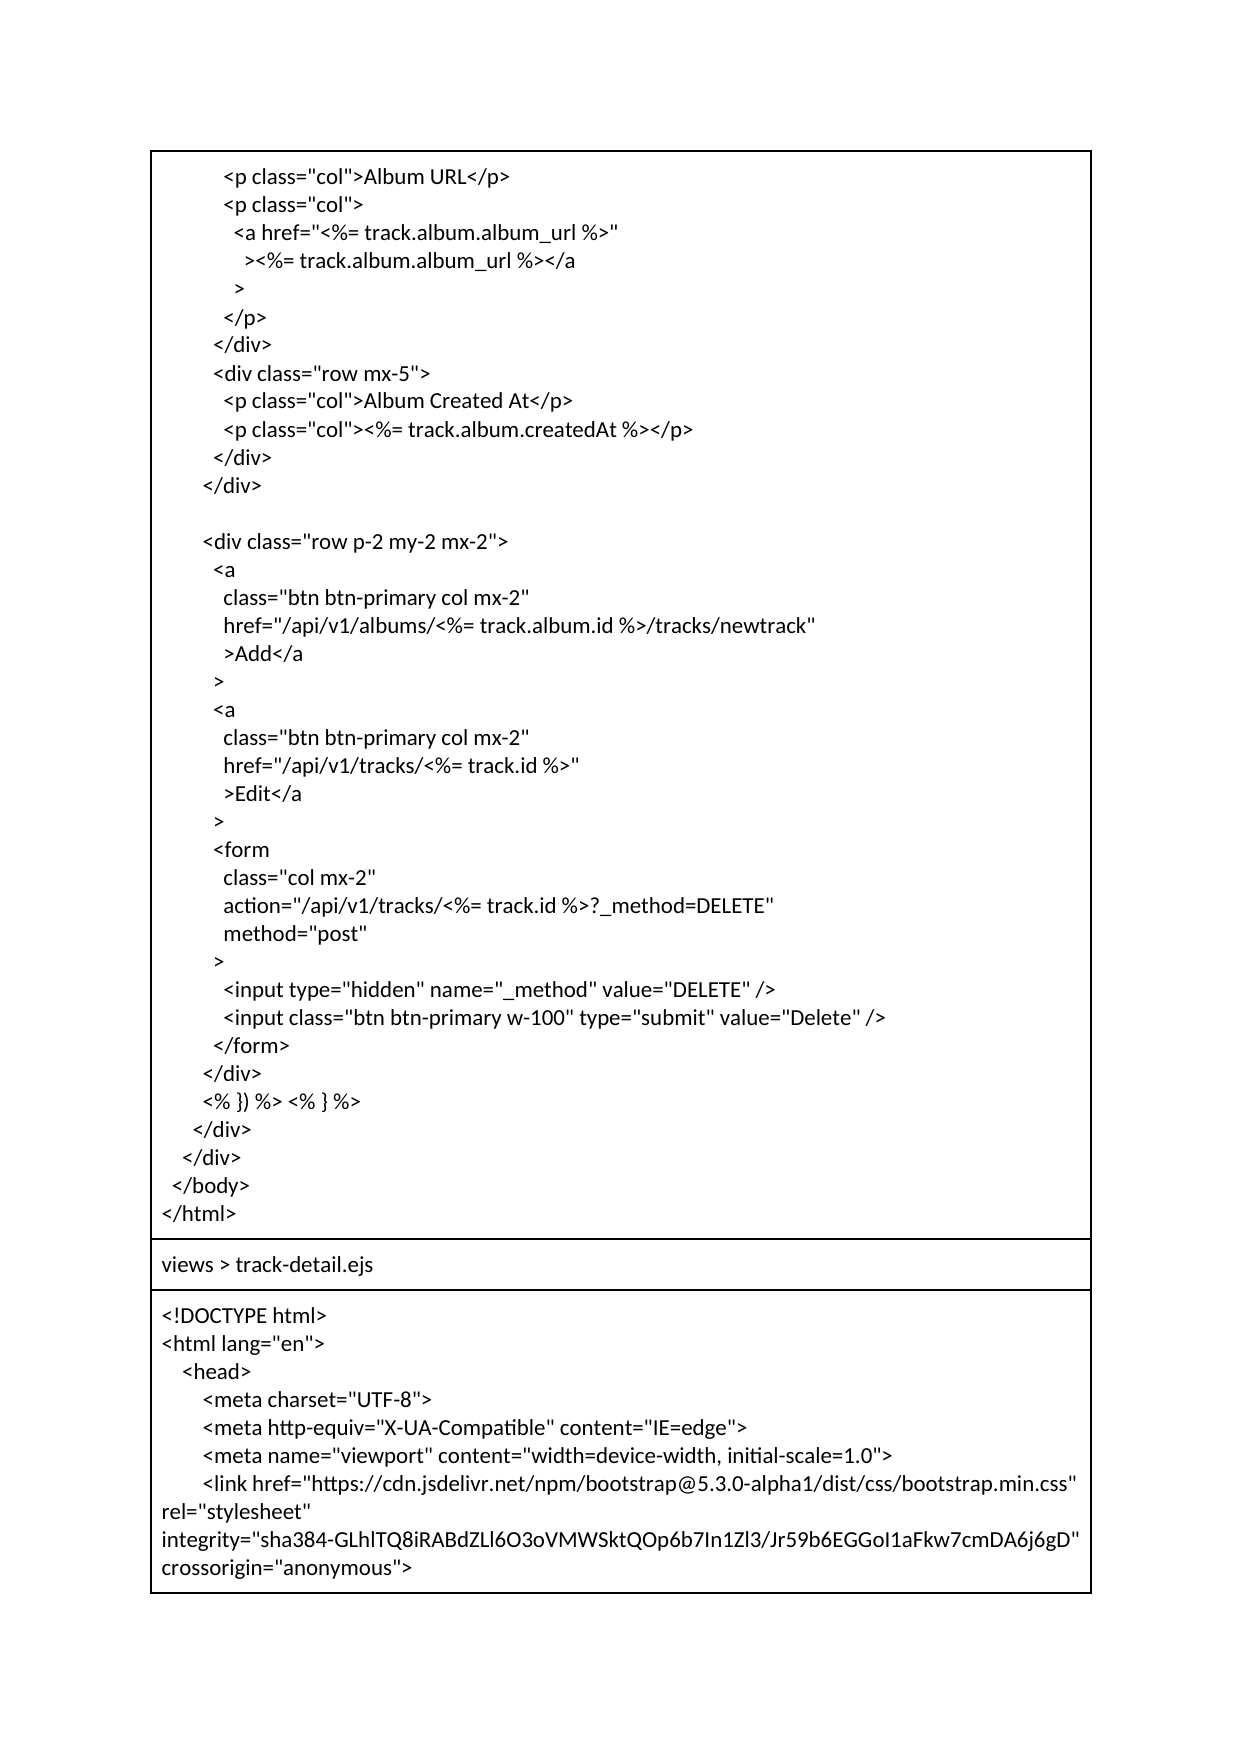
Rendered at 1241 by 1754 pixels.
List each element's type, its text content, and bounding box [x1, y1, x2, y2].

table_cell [152, 1291, 1090, 1592]
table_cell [152, 152, 1090, 1238]
table_cell views > track-detail.ejs [152, 1240, 1090, 1289]
